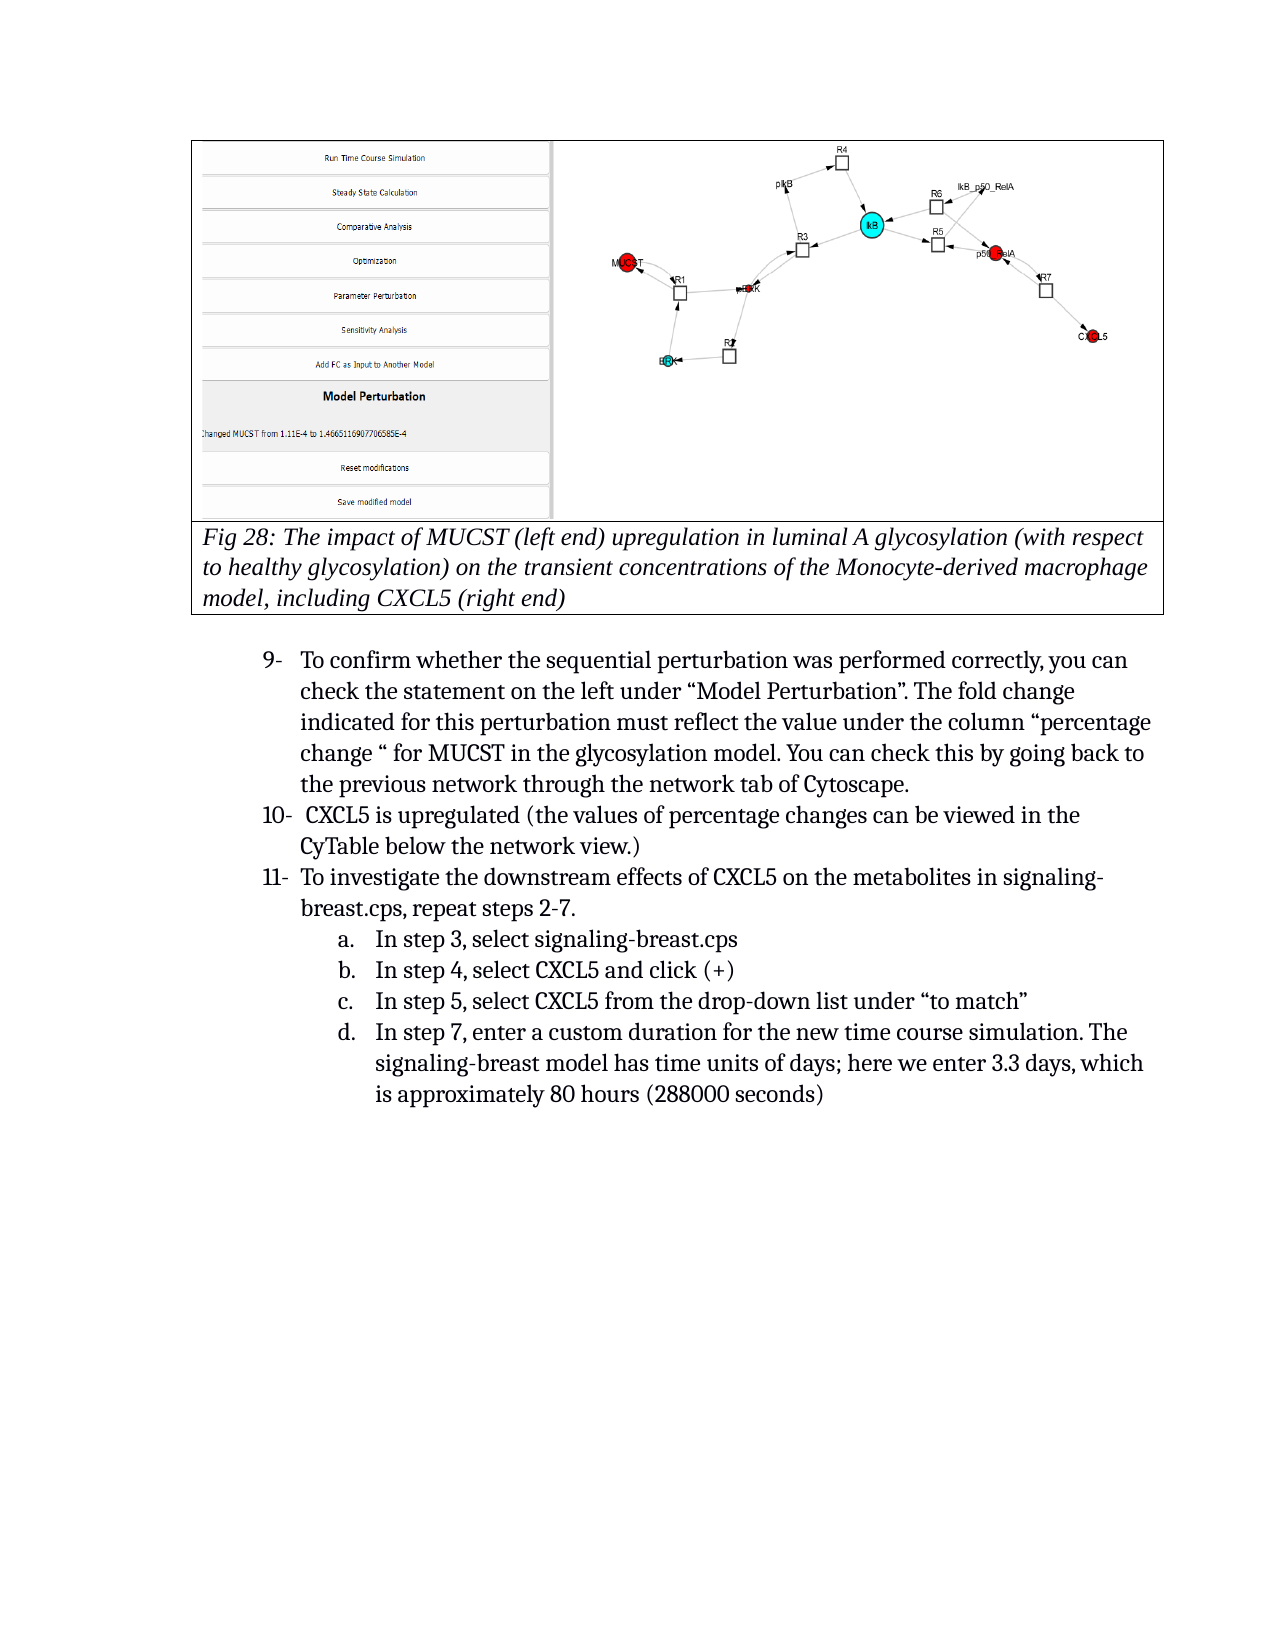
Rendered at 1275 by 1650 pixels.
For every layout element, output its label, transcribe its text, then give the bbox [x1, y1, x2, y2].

list In step 7, enter a custom duration for the new time course simulation. The signaling-breast model has time units of days; here we enter 3.3 days, which is approximately 80 hours (288000 seconds) [338, 1018, 1164, 1109]
table_cell Fig 28: The impact of MUCST (left end) upregulation in luminal A glycosylation (with respect to healthy glycosylation) on the transient concentrations of the Monocyte-derived macrophage model, including CXCL5 (right end) [192, 522, 1163, 614]
list To confirm whether the sequential perturbation was performed correctly, you can check the statement on the left under “Model Perturbation”. The fold change indicated for this perturbation must reflect the value under the column “percentage change “ for MUCST in the glycosylation model. You can check this by going back to the previous network through the network tab of Cytoscape. [263, 646, 1164, 798]
picture [202, 141, 1138, 519]
list In step 5, select CXCL5 from the drop-down list under “to match” [338, 987, 1164, 1016]
list In step 4, select CXCL5 and click (+) [338, 956, 1164, 985]
table_header [192, 141, 1163, 521]
list In step 3, select signaling-breast.cps [338, 925, 1164, 954]
list To investigate the downstream effects of CXCL5 on the metabolites in signaling-breast.cps, repeat steps 2-7. [263, 863, 1164, 923]
list CXCL5 is upregulated (the values of percentage changes can be viewed in the CyTable below the network view.) [263, 801, 1164, 861]
